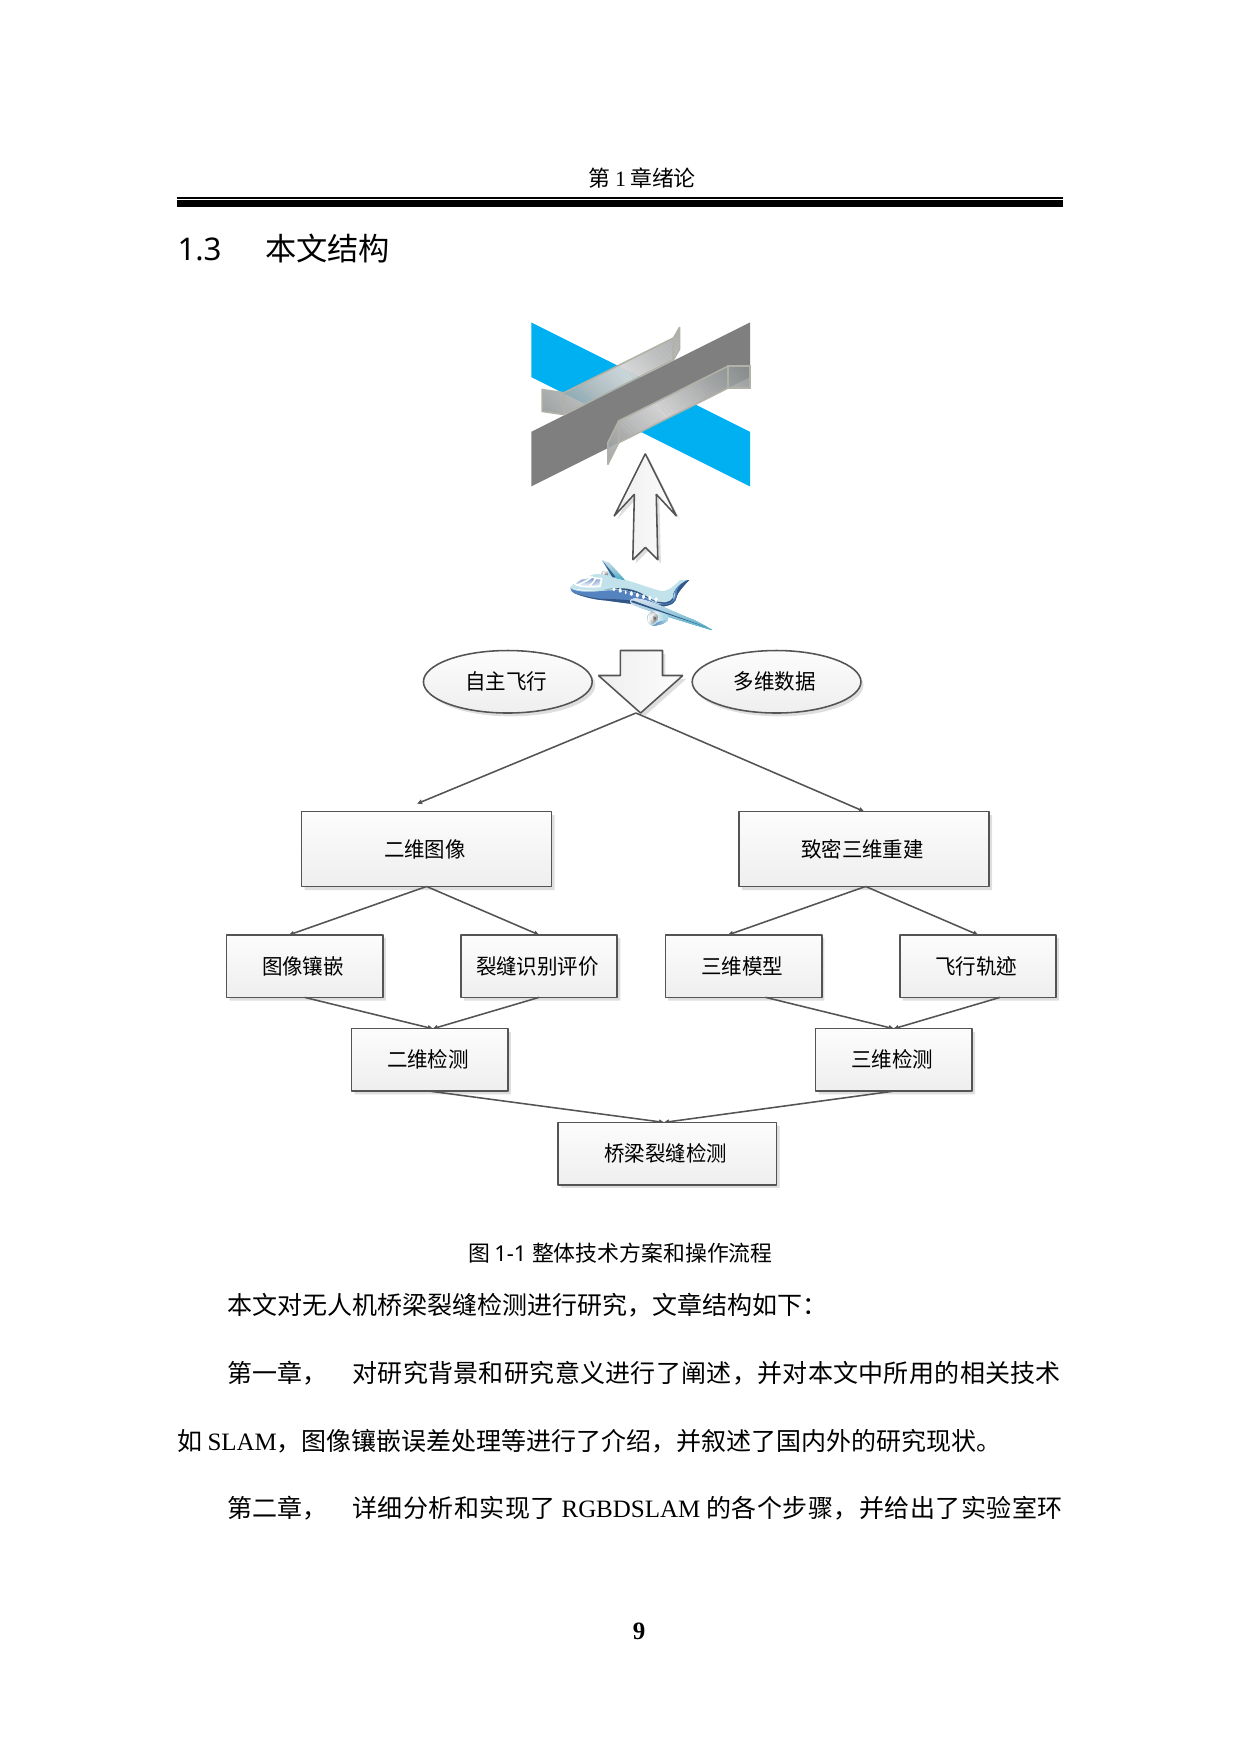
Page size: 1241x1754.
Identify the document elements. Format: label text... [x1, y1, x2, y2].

list 对研究背景和研究意义进行了阐述，并对本文中所用的相关技术，如SLAM，图像镶嵌误差处理等进行了介绍，并叙述了国内外的研究现状。 [177, 1337, 1063, 1473]
text 图1-1 整体技术方案和操作流程 [177, 318, 1063, 1269]
list 本文结构 [177, 213, 1063, 281]
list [177, 1473, 1063, 1541]
list 本文对无人机桥梁裂缝检测进行研究，文章结构如下： [177, 1269, 1063, 1337]
